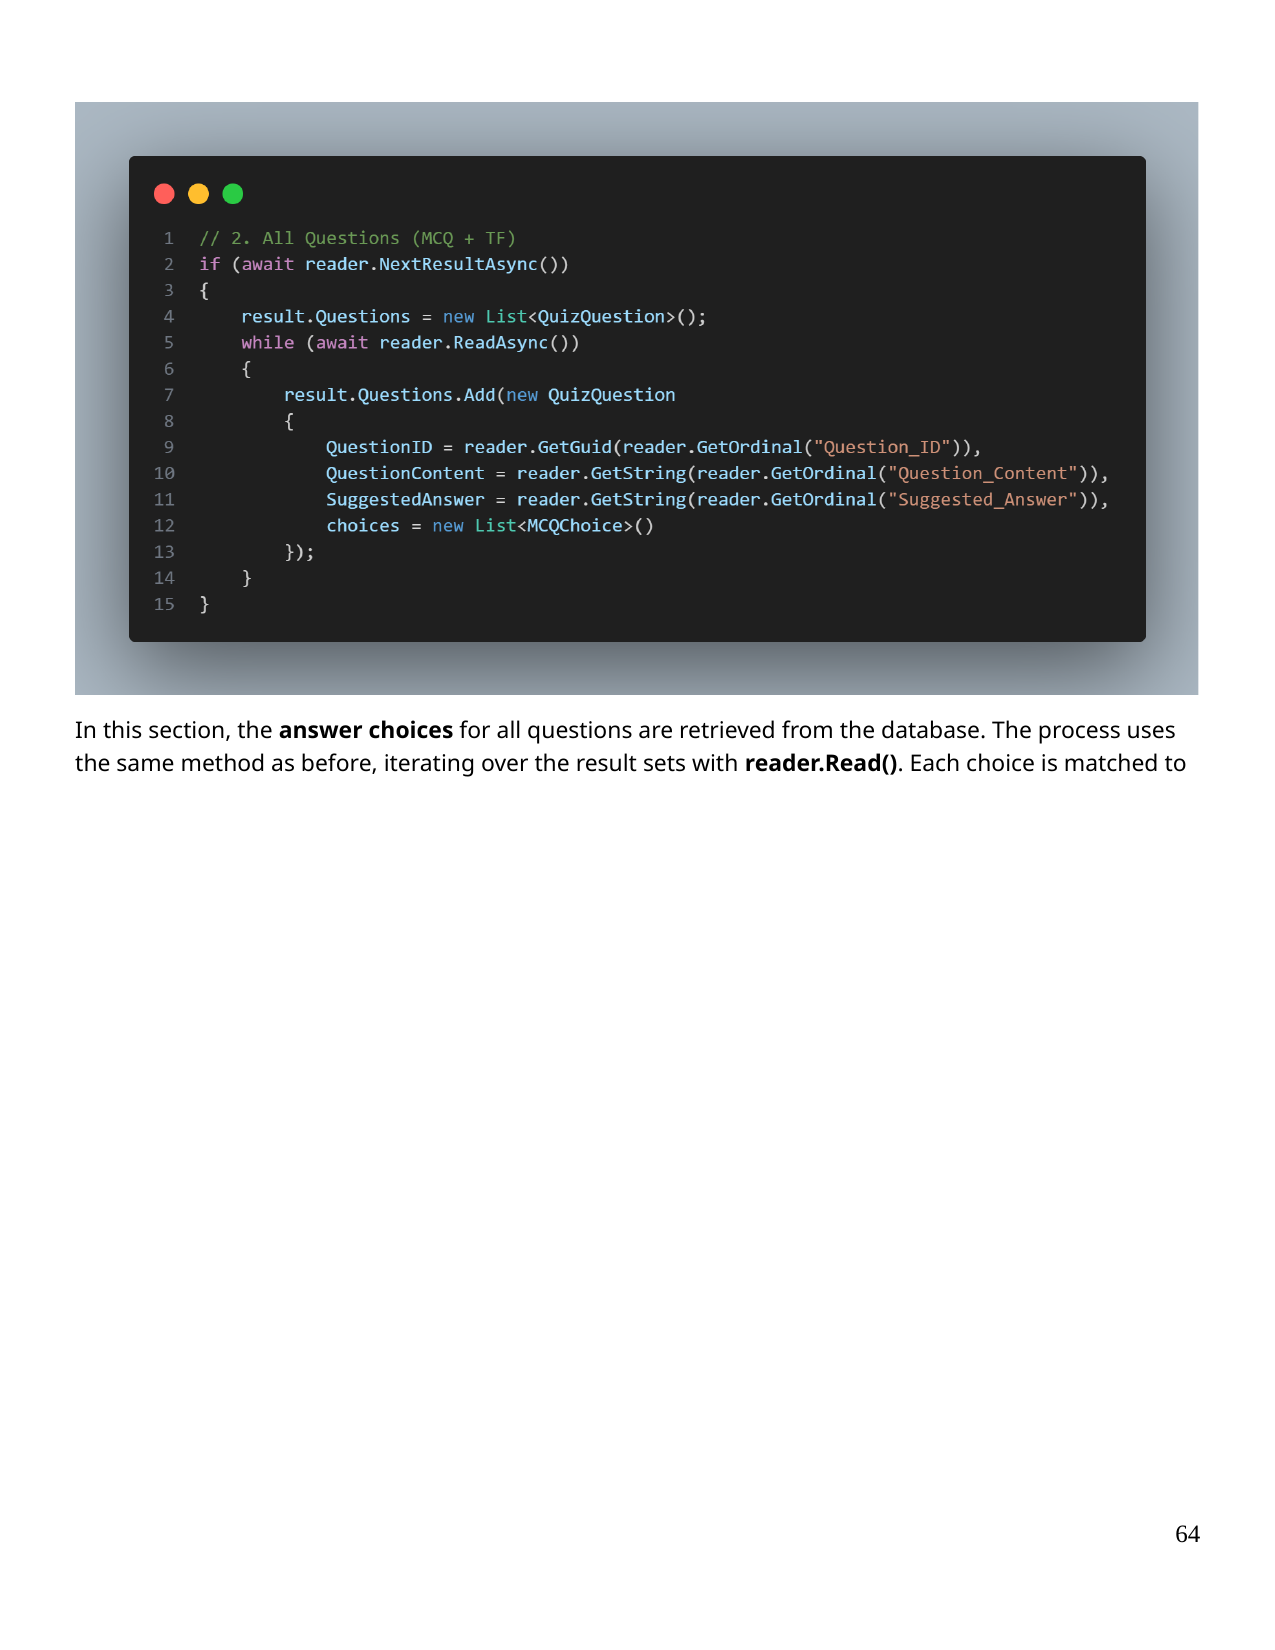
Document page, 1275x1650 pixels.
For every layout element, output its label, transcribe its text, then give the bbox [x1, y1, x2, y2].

picture [75, 102, 1199, 695]
text In this section, the answer choices for all questions are retrieved from the database. The process uses the same method as before, iterating over the result sets with reader.Read(). Each choice is matched to its corresponding question and added to the question’s choices collection in the response object. [75, 714, 1200, 779]
